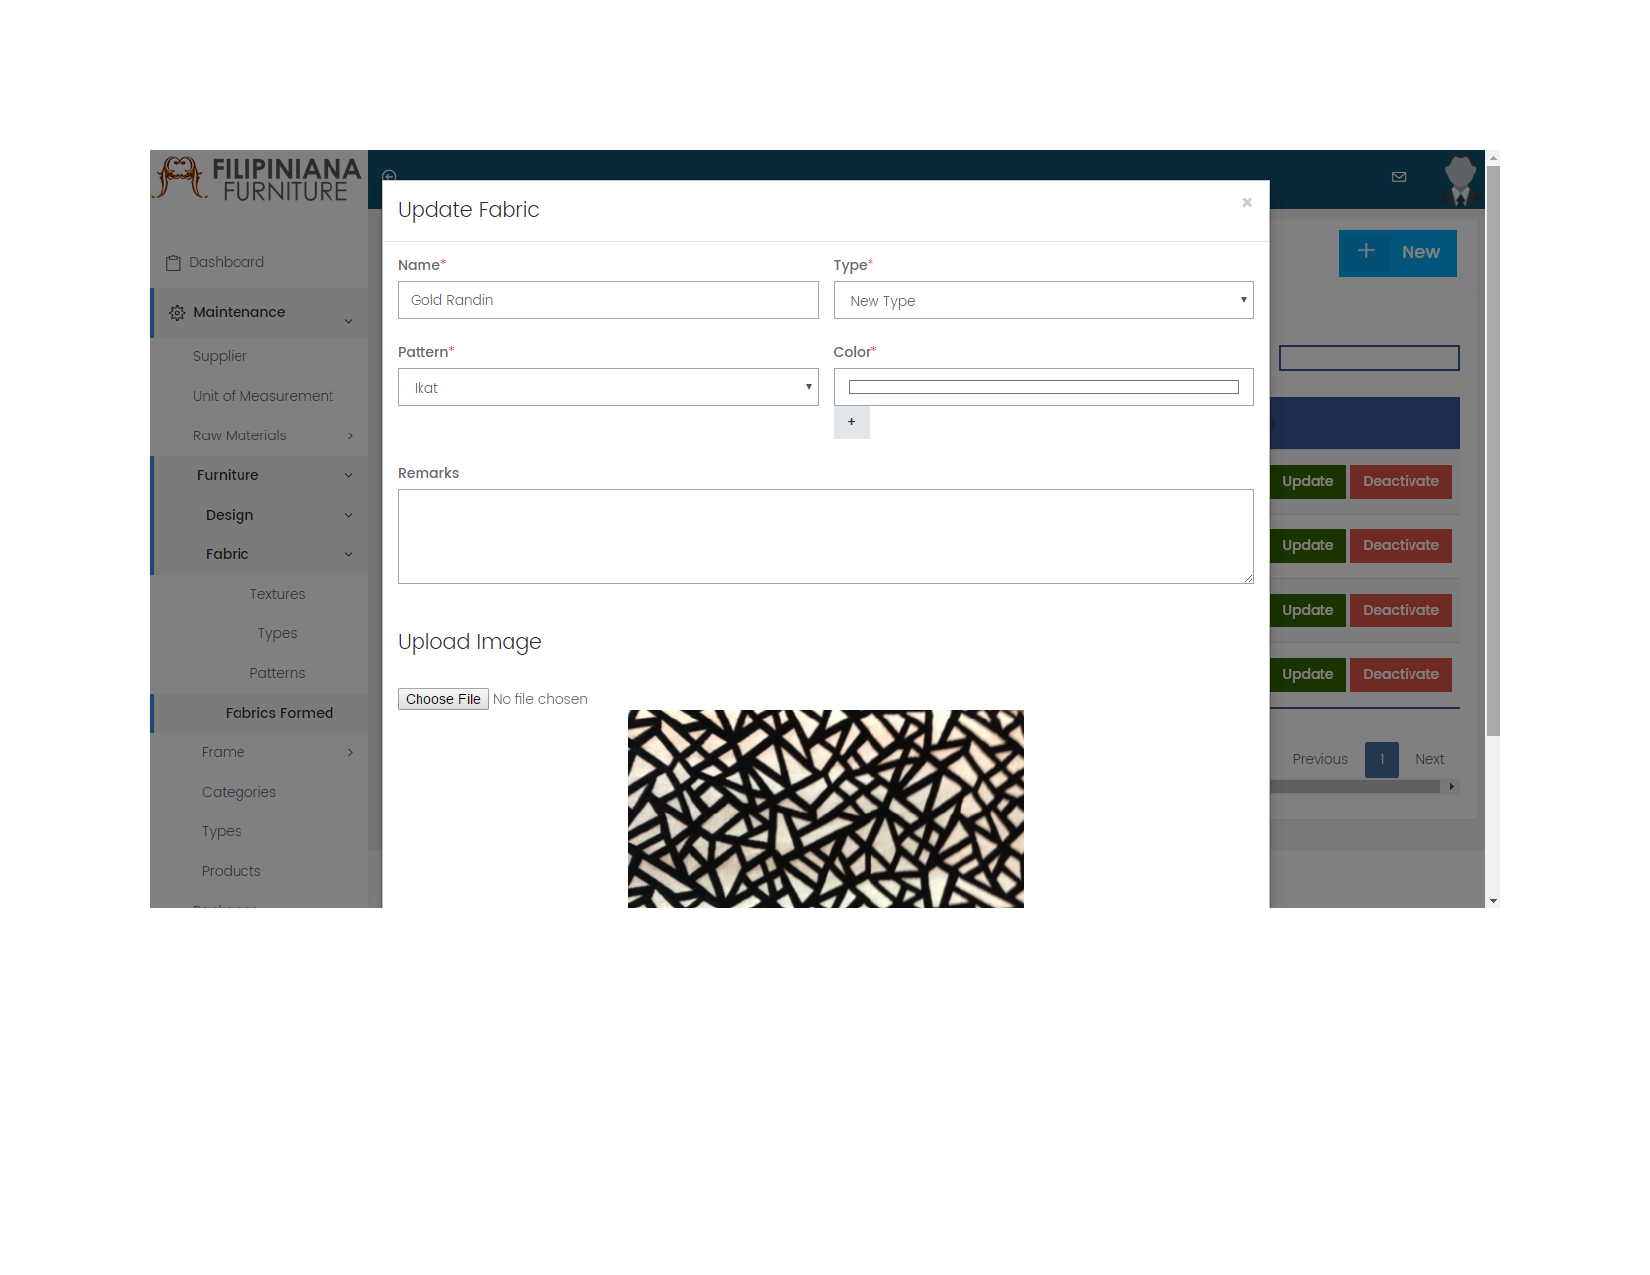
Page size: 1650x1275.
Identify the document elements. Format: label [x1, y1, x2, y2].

picture [150, 150, 1500, 908]
